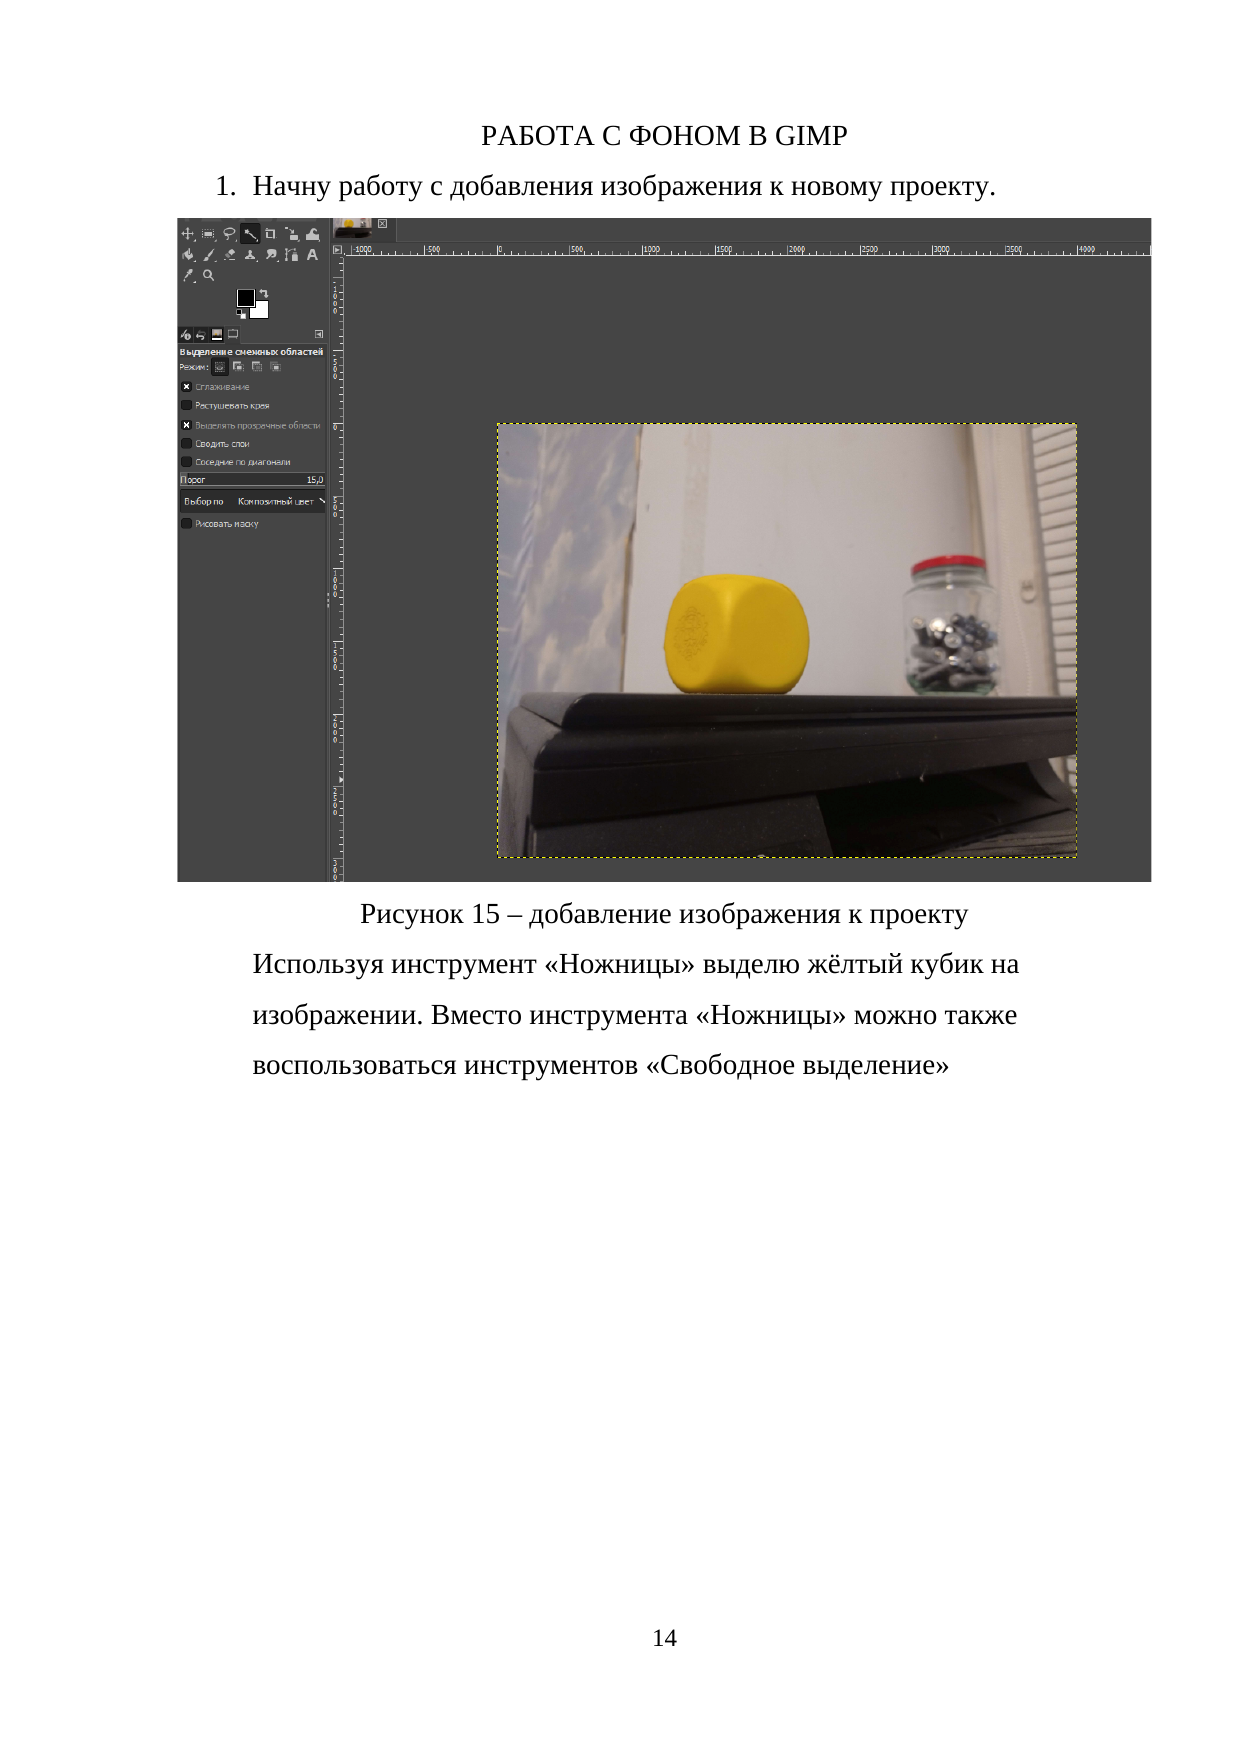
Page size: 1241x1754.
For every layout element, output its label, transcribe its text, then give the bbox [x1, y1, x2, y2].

text РАБОТА С ФОНОМ В GIMP [177, 118, 1152, 152]
picture [177, 218, 1152, 882]
list Используя инструмент «Ножницы» выделю жёлтый кубик на изображении. Вместо инструмента «Ножницы» можно также воспользоваться инструментов «Свободное выделение» [252, 947, 1152, 1081]
list Начну работу с добавления изображения к новому проекту. [215, 168, 1152, 202]
text Рисунок 15 – добавление изображения к проекту [177, 896, 1152, 930]
